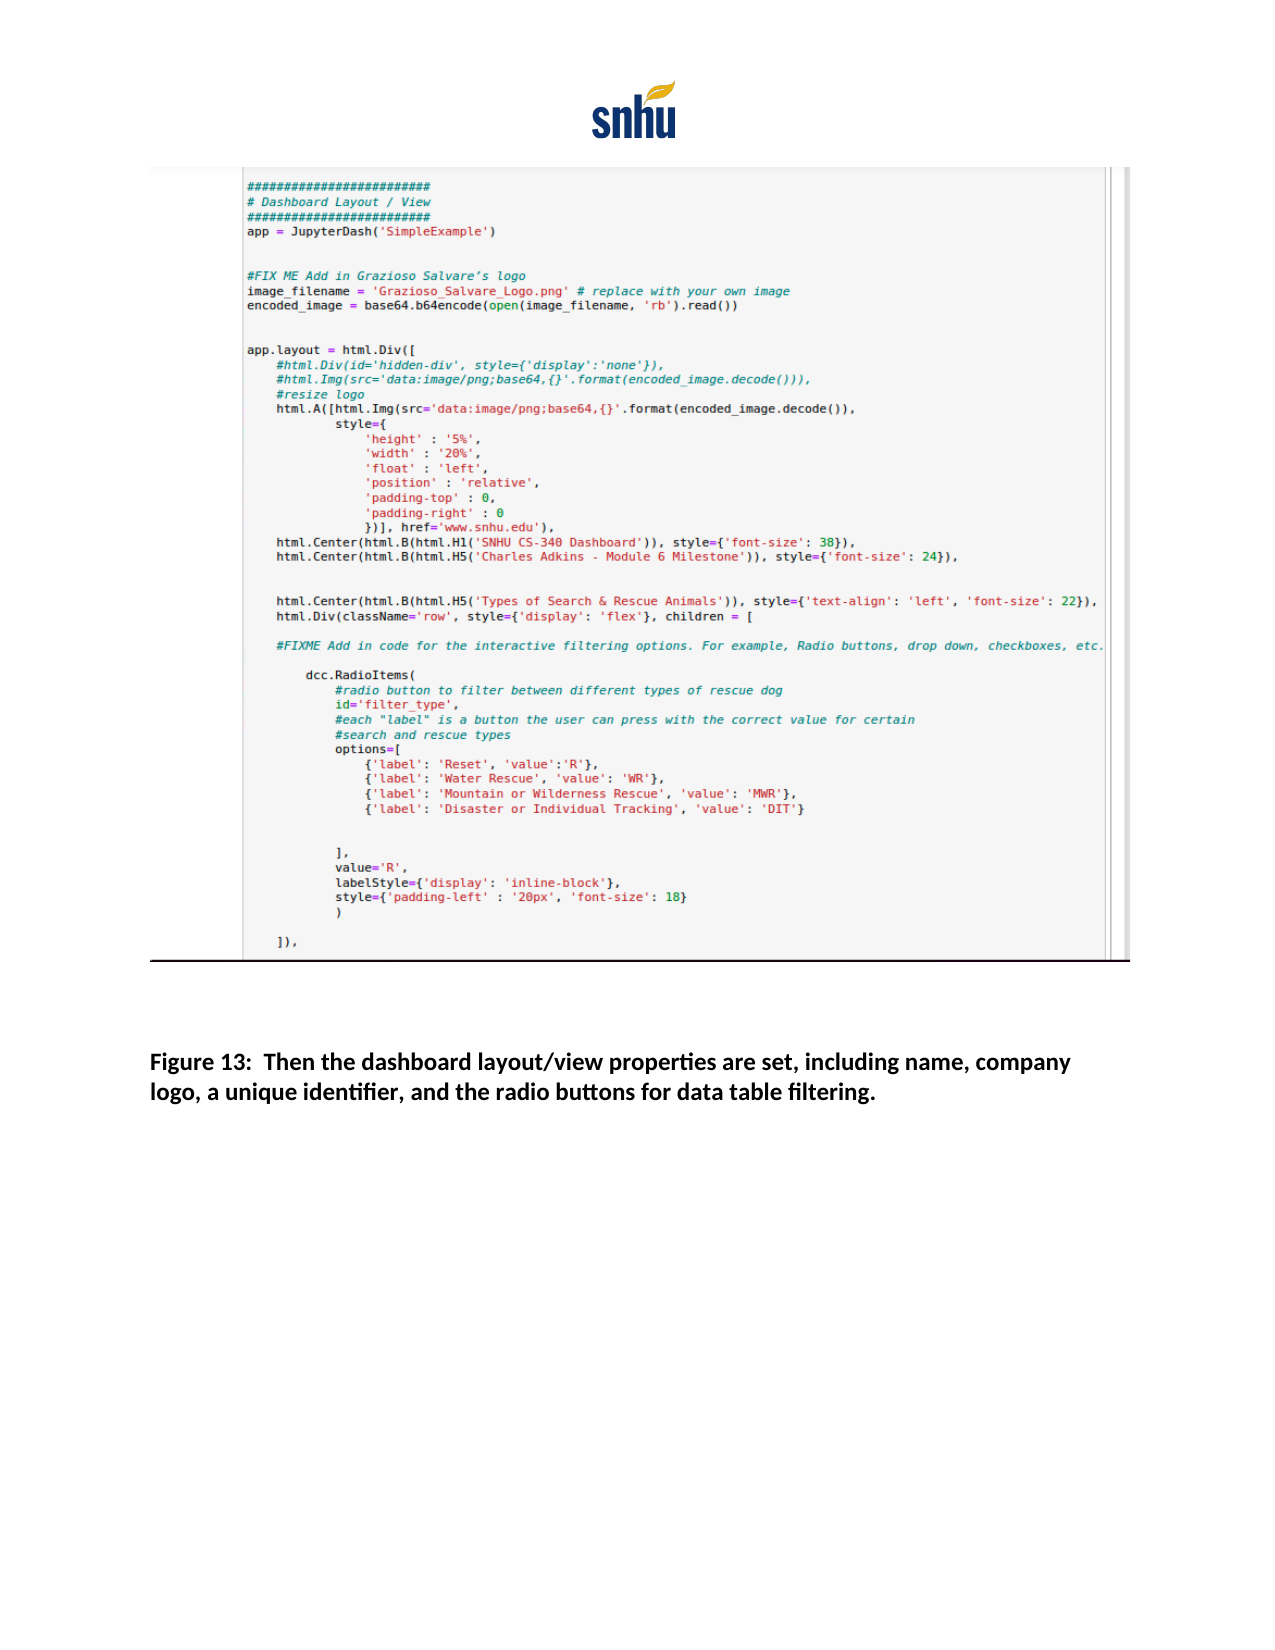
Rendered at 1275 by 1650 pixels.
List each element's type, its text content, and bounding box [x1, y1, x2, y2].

picture [150, 167, 1130, 962]
picture [573, 75, 702, 147]
text Figure 13: Then the dashboard layout/view properties are set, including name, company logo, a unique identifier, and the radio buttons for data table filtering. [150, 1046, 1125, 1107]
